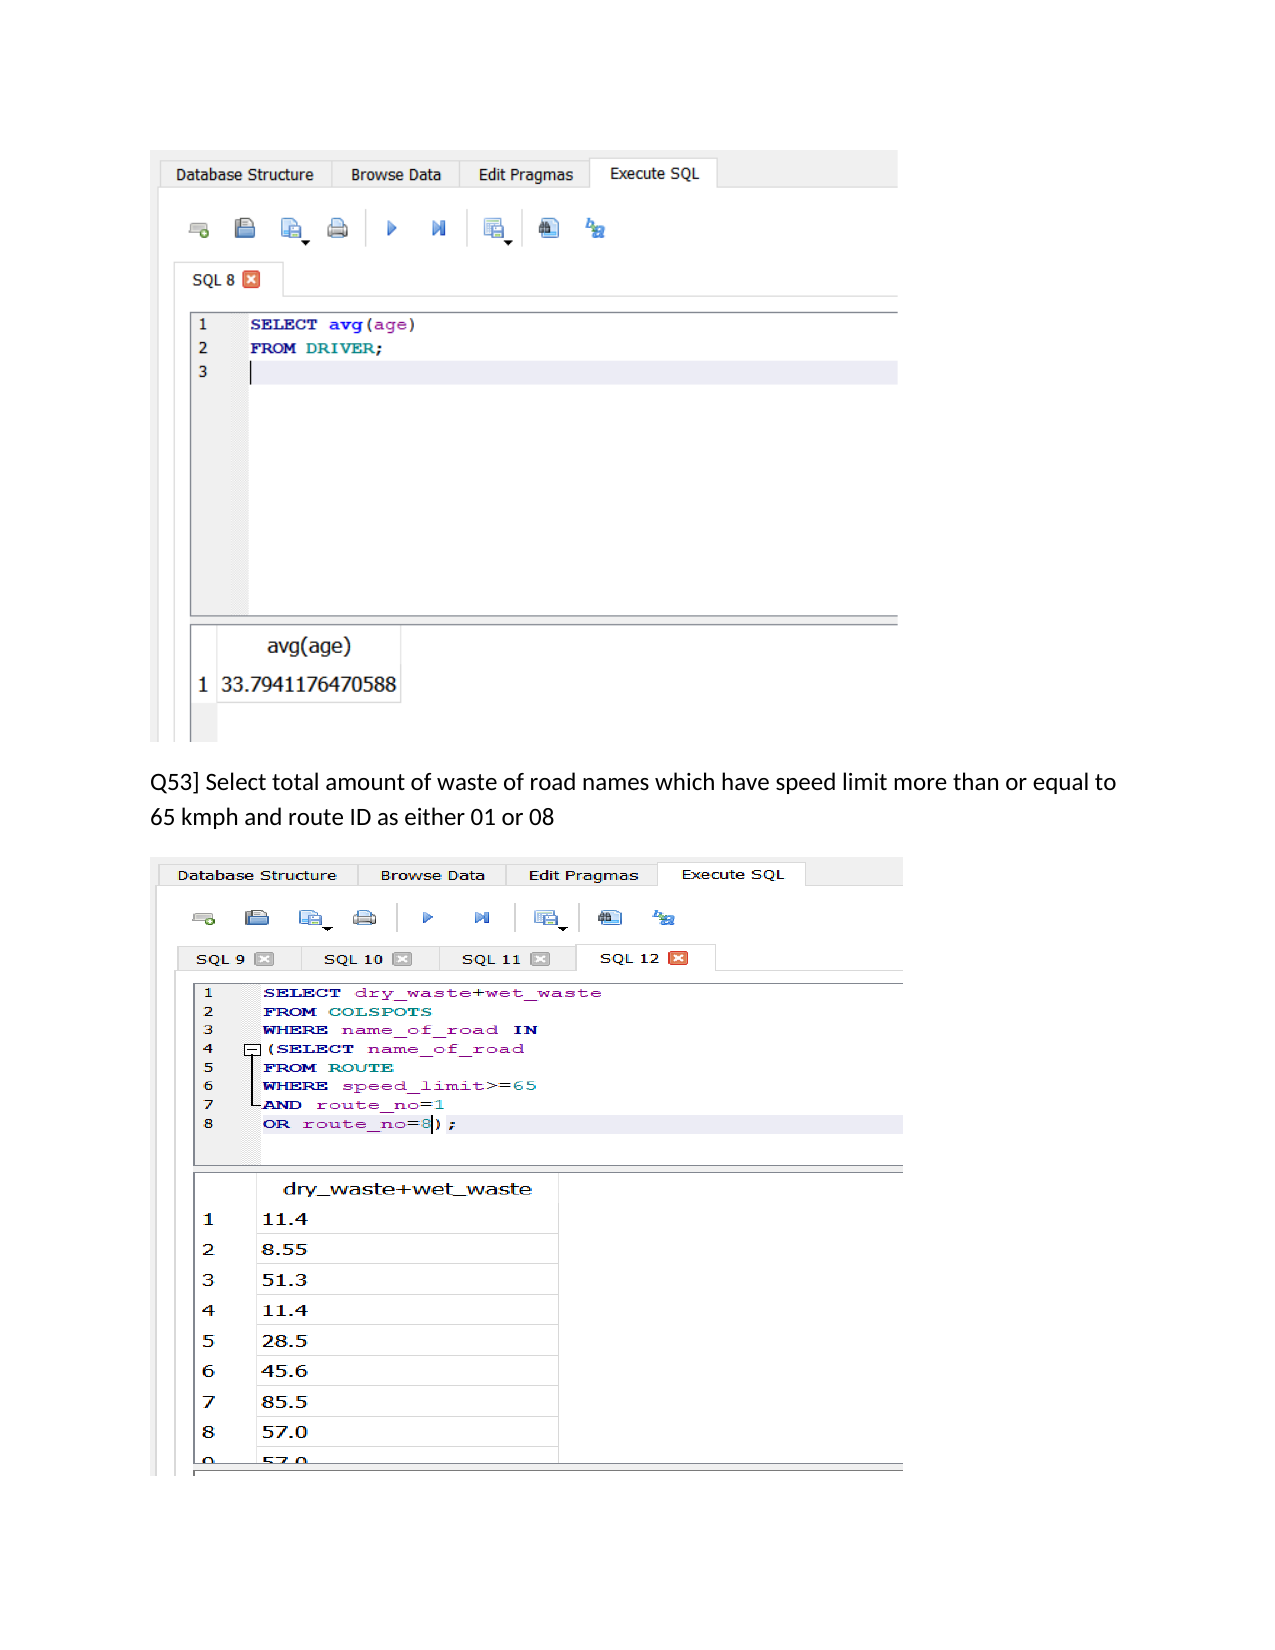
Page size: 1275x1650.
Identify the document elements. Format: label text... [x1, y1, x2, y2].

picture [150, 150, 898, 742]
picture [150, 857, 903, 1476]
text Q53] Select total amount of waste of road names which have speed limit more than or equal to 65 kmph and route ID as either 01 or 08 [150, 766, 1125, 832]
